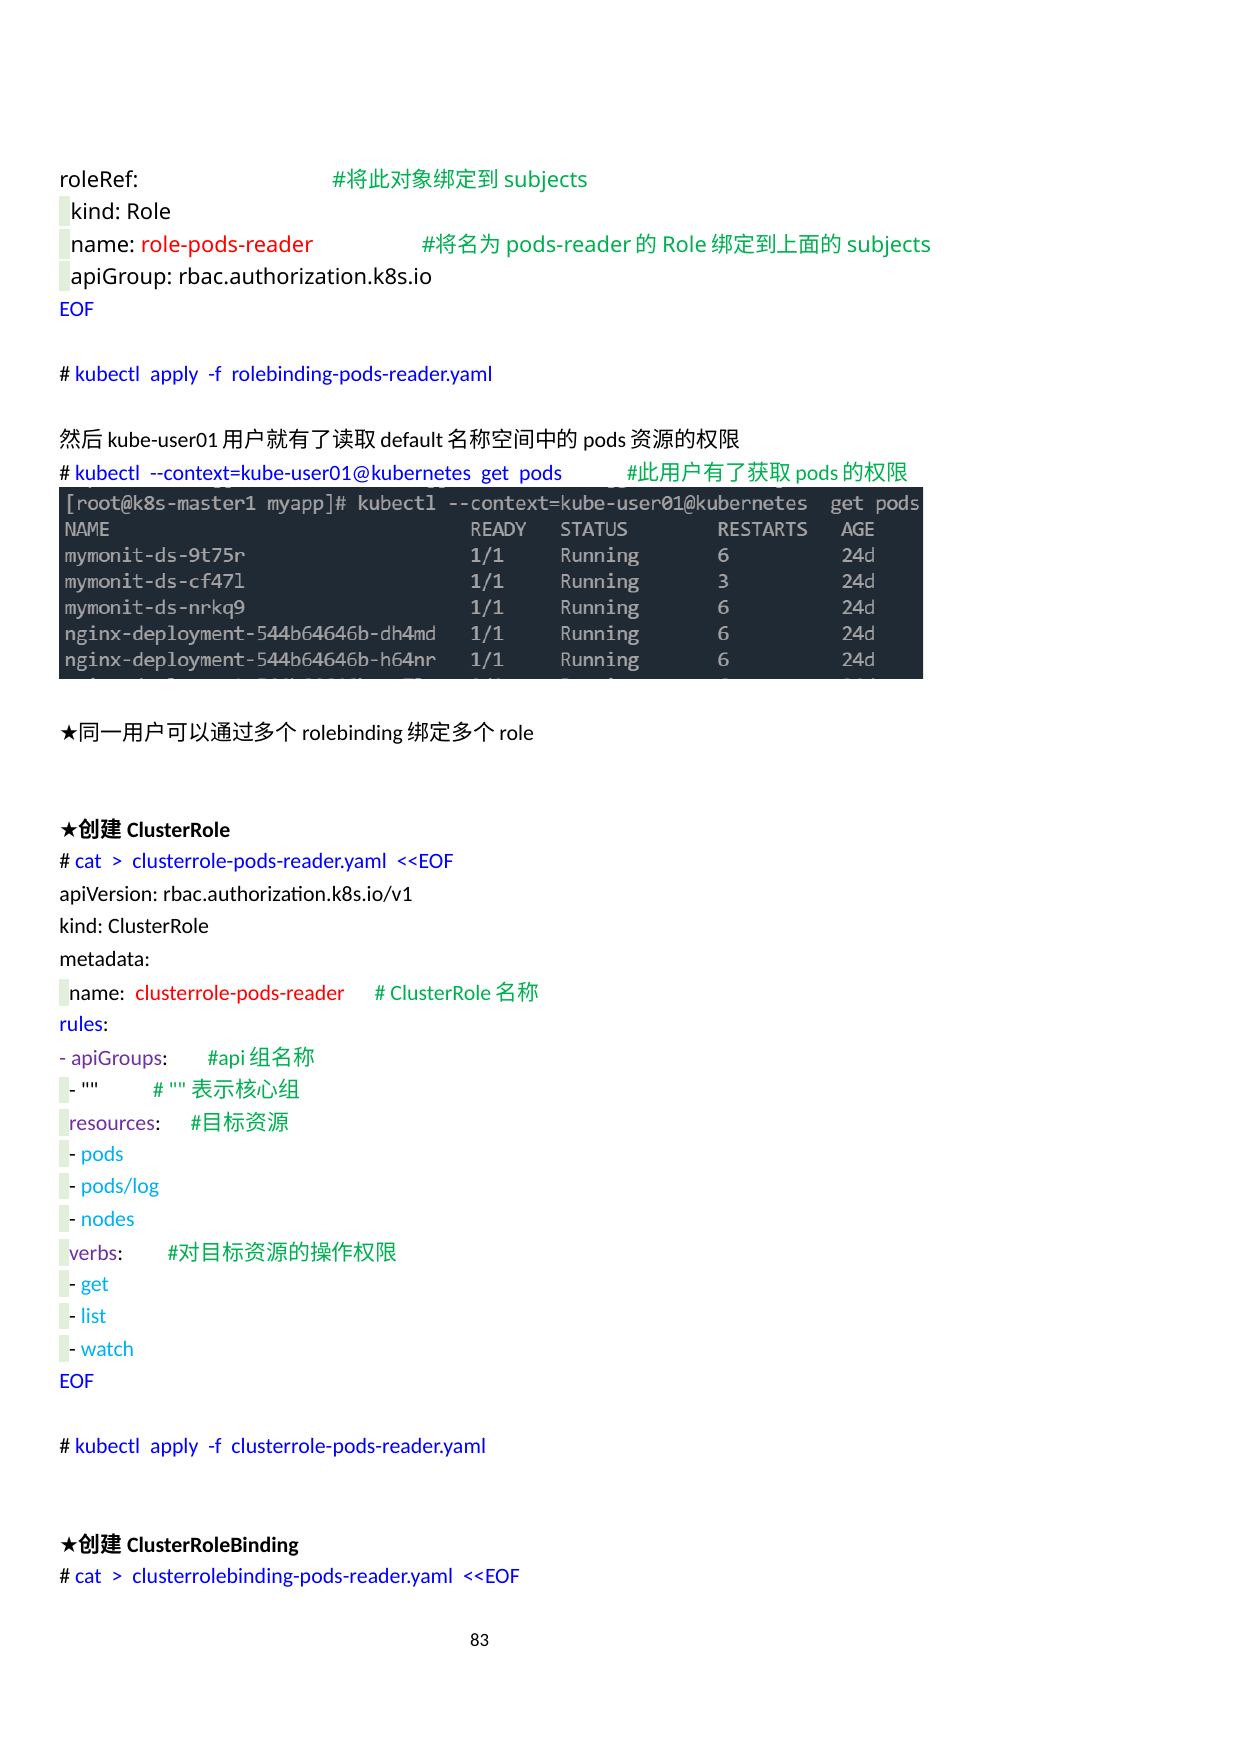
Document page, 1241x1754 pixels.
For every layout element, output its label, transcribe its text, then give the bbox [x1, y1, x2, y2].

text kind: ClusterRole [59, 909, 1181, 942]
text - apiGroups: #api组名称 [59, 1039, 1181, 1072]
text ★创建ClusterRole [59, 812, 1181, 844]
text apiVersion: rbac.authorization.k8s.io/v1 [59, 877, 1181, 909]
text ★同一用户可以通过多个rolebinding绑定多个role [59, 714, 1181, 747]
text - pods [59, 1137, 1181, 1169]
text kind: Role [59, 194, 1181, 227]
text - get [59, 1267, 1181, 1299]
text EOF [59, 292, 1181, 324]
text # cat > clusterrole-pods-reader.yaml <<EOF [59, 844, 1181, 877]
text 然后kube-user01用户就有了读取default名称空间中的pods资源的权限 [59, 422, 1181, 454]
text name: clusterrole-pods-reader # ClusterRole名称 [59, 974, 1181, 1007]
text EOF [59, 1364, 1181, 1397]
text - nodes [59, 1202, 1181, 1234]
text verbs: #对目标资源的操作权限 [59, 1234, 1181, 1267]
text apiGroup: rbac.authorization.k8s.io [59, 259, 1181, 292]
text - watch [59, 1332, 1181, 1364]
picture [59, 487, 924, 679]
text # kubectl apply -f rolebinding-pods-reader.yaml [59, 357, 1181, 389]
text - "" # "" 表示核心组 [59, 1072, 1181, 1104]
text rules: [59, 1007, 1181, 1039]
text - list [59, 1299, 1181, 1332]
text # kubectl apply -f clusterrole-pods-reader.yaml [59, 1429, 1181, 1462]
text # cat > clusterrolebinding-pods-reader.yaml <<EOF [59, 1559, 1181, 1592]
text roleRef: #将此对象绑定到subjects [59, 162, 1181, 194]
text # kubectl --context=kube-user01@kubernetes get pods #此用户有了获取pods的权限 [59, 454, 1181, 487]
text - pods/log [59, 1169, 1181, 1202]
text resources: #目标资源 [59, 1104, 1181, 1137]
text ★创建ClusterRoleBinding [59, 1527, 1181, 1559]
text name: role-pods-reader #将名为pods-reader的Role绑定到上面的subjects [59, 227, 1181, 259]
text metadata: [59, 942, 1181, 974]
